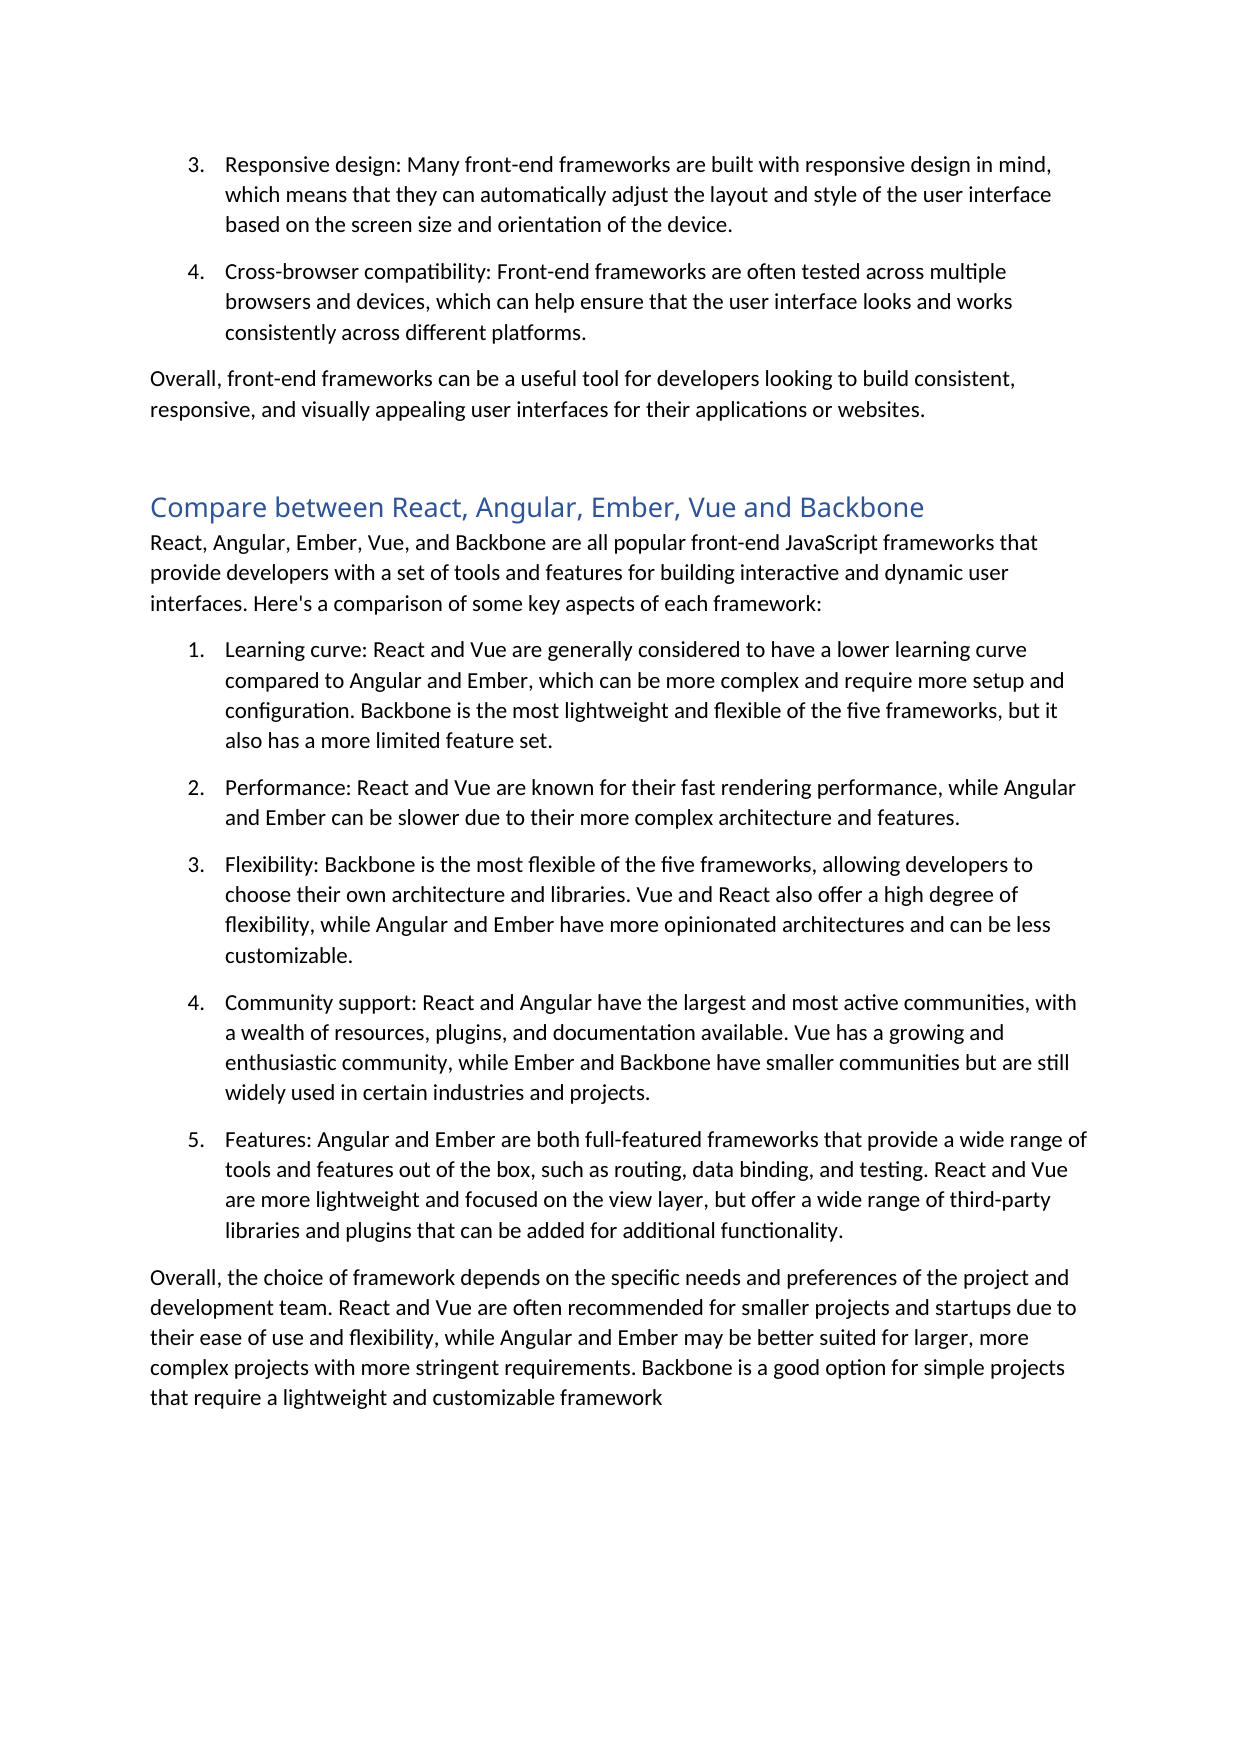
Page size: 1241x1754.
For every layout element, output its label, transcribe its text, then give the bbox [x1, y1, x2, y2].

list Flexibility: Backbone is the most flexible of the five frameworks, allowing developers to choose their own architecture and libraries. Vue and React also offer a high degree of flexibility, while Angular and Ember have more opinionated architectures and can be less customizable. [187, 850, 1090, 969]
list Cross-browser compatibility: Front-end frameworks are often tested across multiple browsers and devices, which can help ensure that the user interface looks and works consistently across different platforms. [187, 257, 1090, 346]
text Overall, the choice of framework depends on the specific needs and preferences of the project and development team. React and Vue are often recommended for smaller projects and startups due to their ease of use and flexibility, while Angular and Ember may be better suited for larger, more complex projects with more stringent requirements. Backbone is a good option for simple projects that require a lightweight and customizable framework [150, 1263, 1090, 1412]
list Learning curve: React and Vue are generally considered to have a lower learning curve compared to Angular and Ember, which can be more complex and require more setup and configuration. Backbone is the most lightweight and flexible of the five frameworks, but it also has a more limited feature set. [187, 636, 1090, 754]
subtitle Compare between React, Angular, Ember, Vue and Backbone [150, 488, 1090, 525]
text Overall, front-end frameworks can be a useful tool for developers looking to build consistent, responsive, and visually appealing user interfaces for their applications or websites. [150, 364, 1090, 423]
list Responsive design: Many front-end frameworks are built with responsive design in mind, which means that they can automatically adjust the layout and style of the user interface based on the screen size and orientation of the device. [187, 150, 1090, 238]
text React, Angular, Ember, Vue, and Backbone are all popular front-end JavaScript frameworks that provide developers with a set of tools and features for building interactive and dynamic user interfaces. Here's a comparison of some key aspects of each framework: [150, 528, 1090, 617]
list Features: Angular and Ember are both full-featured frameworks that provide a wide range of tools and features out of the box, such as routing, data binding, and testing. React and Vue are more lightweight and focused on the view layer, but offer a wide range of third-party libraries and plugins that can be added for additional functionality. [187, 1125, 1090, 1244]
list Community support: React and Angular have the largest and most active communities, with a wealth of resources, plugins, and documentation available. Vue has a growing and enthusiastic community, while Ember and Backbone have smaller communities but are still widely used in certain industries and projects. [187, 988, 1090, 1106]
list Performance: React and Vue are known for their fast rendering performance, while Angular and Ember can be slower due to their more complex architecture and features. [187, 773, 1090, 831]
